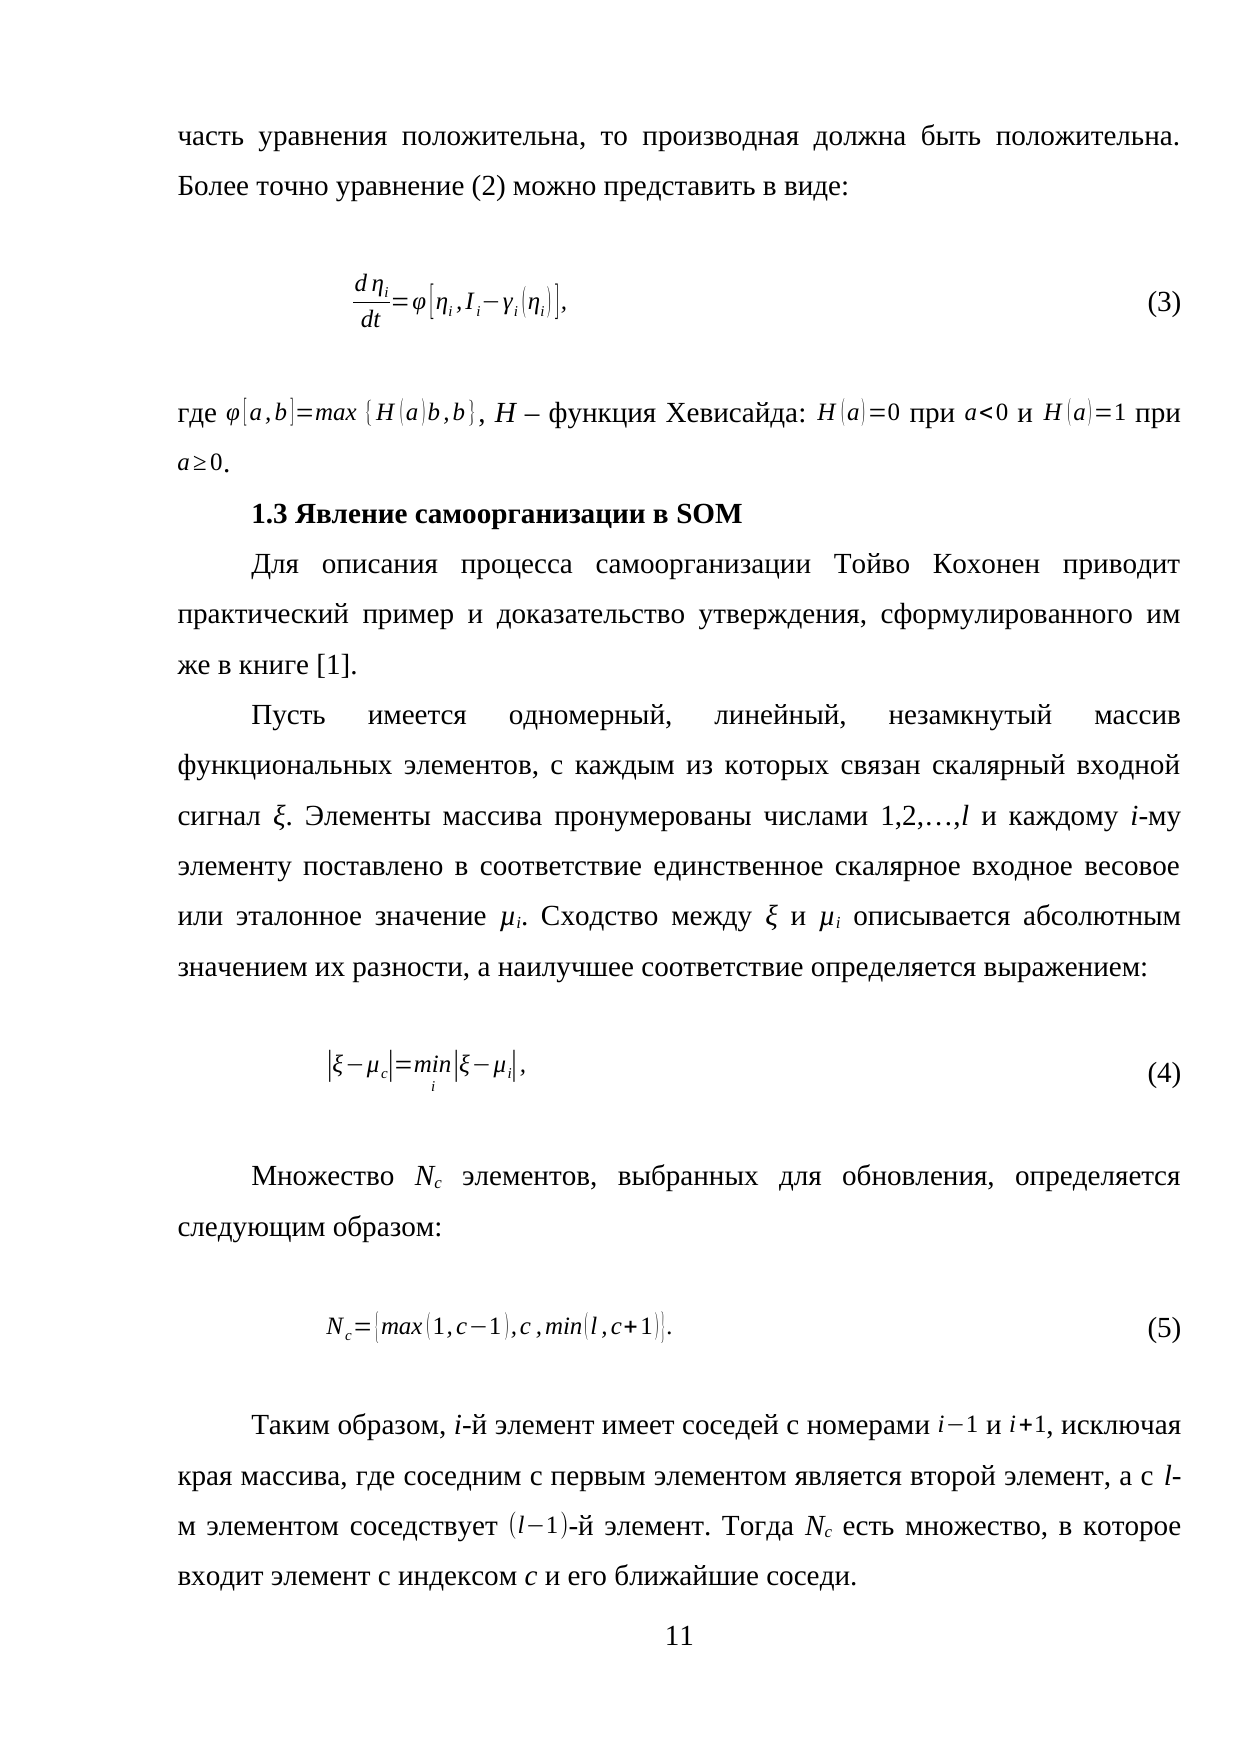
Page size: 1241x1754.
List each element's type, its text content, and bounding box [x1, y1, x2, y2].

text Множество Nc элементов, выбранных для обновления, определяется следующим образом: [177, 1158, 1181, 1242]
table_header [166, 1310, 783, 1357]
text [177, 118, 1181, 202]
table_header (4) [679, 1049, 1192, 1108]
text где , H – функция Хевисайда: при и при . [177, 395, 1181, 479]
table_header (3) [679, 269, 1192, 345]
text Для описания процесса самоорганизации Тойво Кохонен приводит практический пример и доказательство утверждения, сформулированного им же в книге [1]. [177, 546, 1181, 680]
text Таким образом, i-й элемент имеет соседей с номерами и , исключая края массива, где соседним с первым элементом является второй элемент, а с l-м элементом соседствует -й элемент. Тогда Nc есть множество, в которое входит элемент с индексом с и его ближайшие соседи. [177, 1407, 1181, 1592]
table_header (5) [783, 1310, 1192, 1357]
table_header [166, 1049, 679, 1108]
text Пусть имеется одномерный, линейный, незамкнутый массив функциональных элементов, с каждым из которых связан скалярный входной сигнал ξ. Элементы массива пронумерованы числами 1,2,…,l и каждому i-му элементу поставлено в соответствие единственное скалярное входное весовое или эталонное значение µi. Сходство между ξ и µi описывается абсолютным значением их разности, а наилучшее соответствие определяется выражением: [177, 697, 1181, 982]
text 1.3 Явление самоорганизации в SOM [177, 496, 1181, 529]
table_header [166, 269, 679, 345]
